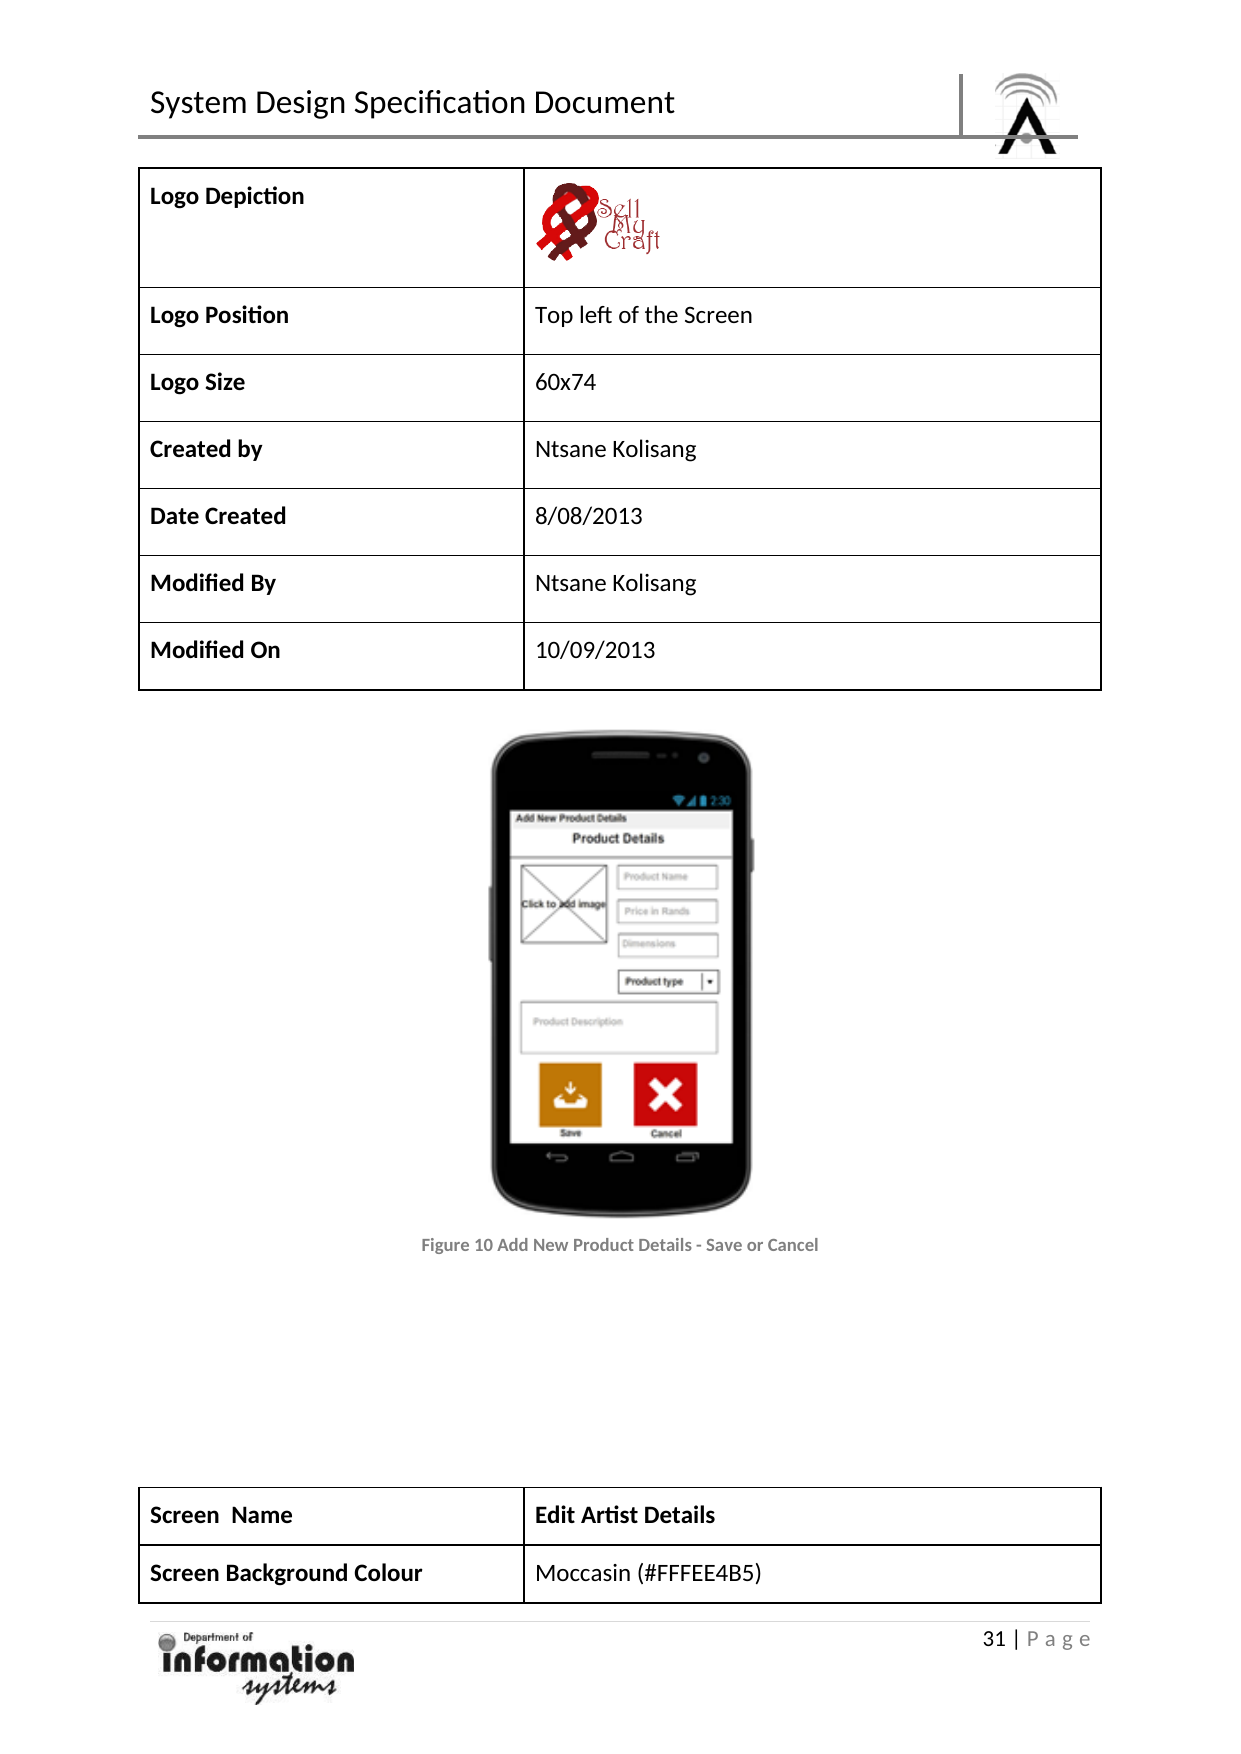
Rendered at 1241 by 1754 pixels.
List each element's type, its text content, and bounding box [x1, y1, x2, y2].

table_cell Logo Position [140, 288, 523, 353]
table_cell Moccasin (#FFFEE4B5) [525, 1546, 1100, 1602]
picture [158, 1632, 354, 1705]
picture [480, 725, 760, 1229]
table_cell Created by [140, 422, 523, 488]
table_cell Modified On [140, 623, 523, 689]
table_cell Top left of the Screen [525, 288, 1100, 353]
table_cell Modified By [140, 556, 523, 622]
table_cell Ntsane Kolisang [525, 422, 1100, 488]
table_cell Ntsane Kolisang [525, 556, 1100, 622]
table_cell Logo Depiction [140, 169, 523, 286]
table_cell 8/08/2013 [525, 489, 1100, 555]
table_cell Screen Background Colour [140, 1546, 523, 1602]
table_cell [525, 169, 1100, 286]
table_header Screen Name [140, 1488, 523, 1544]
table_cell Logo Size [140, 355, 523, 421]
table_cell 60x74 [525, 355, 1100, 421]
table_cell 10/09/2013 [525, 623, 1100, 689]
table_header Edit Artist Details [525, 1488, 1100, 1544]
picture [534, 179, 661, 263]
text Figure 10 Add New Product Details - Save or Cancel [150, 1233, 1090, 1256]
table_cell Date Created [140, 489, 523, 555]
